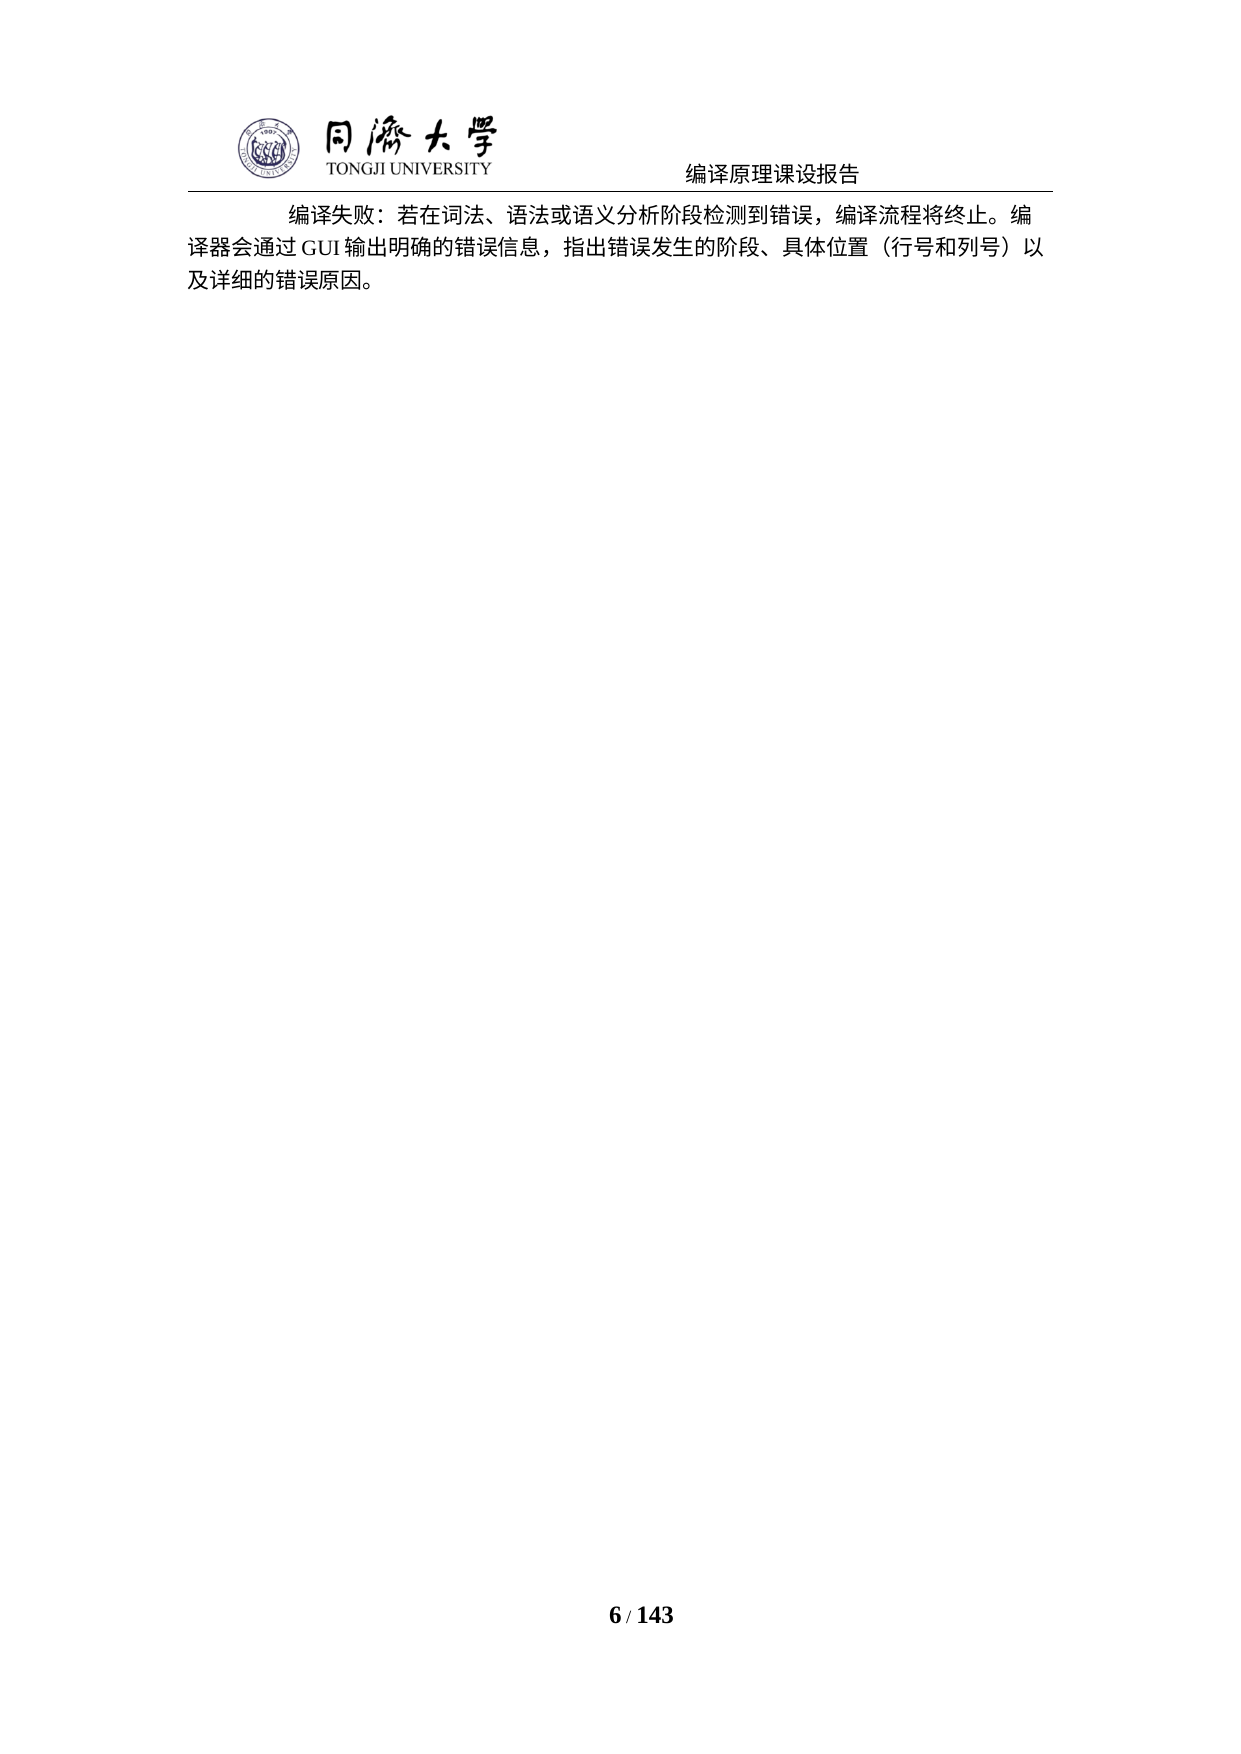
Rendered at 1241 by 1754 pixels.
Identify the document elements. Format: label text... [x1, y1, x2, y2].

text 编译失败：若在词法、语法或语义分析阶段检测到错误，编译流程将终止。编译器会通过GUI输出明确的错误信息，指出错误发生的阶段、具体位置（行号和列号）以及详细的错误原因。 [187, 197, 1053, 295]
picture [231, 110, 503, 183]
